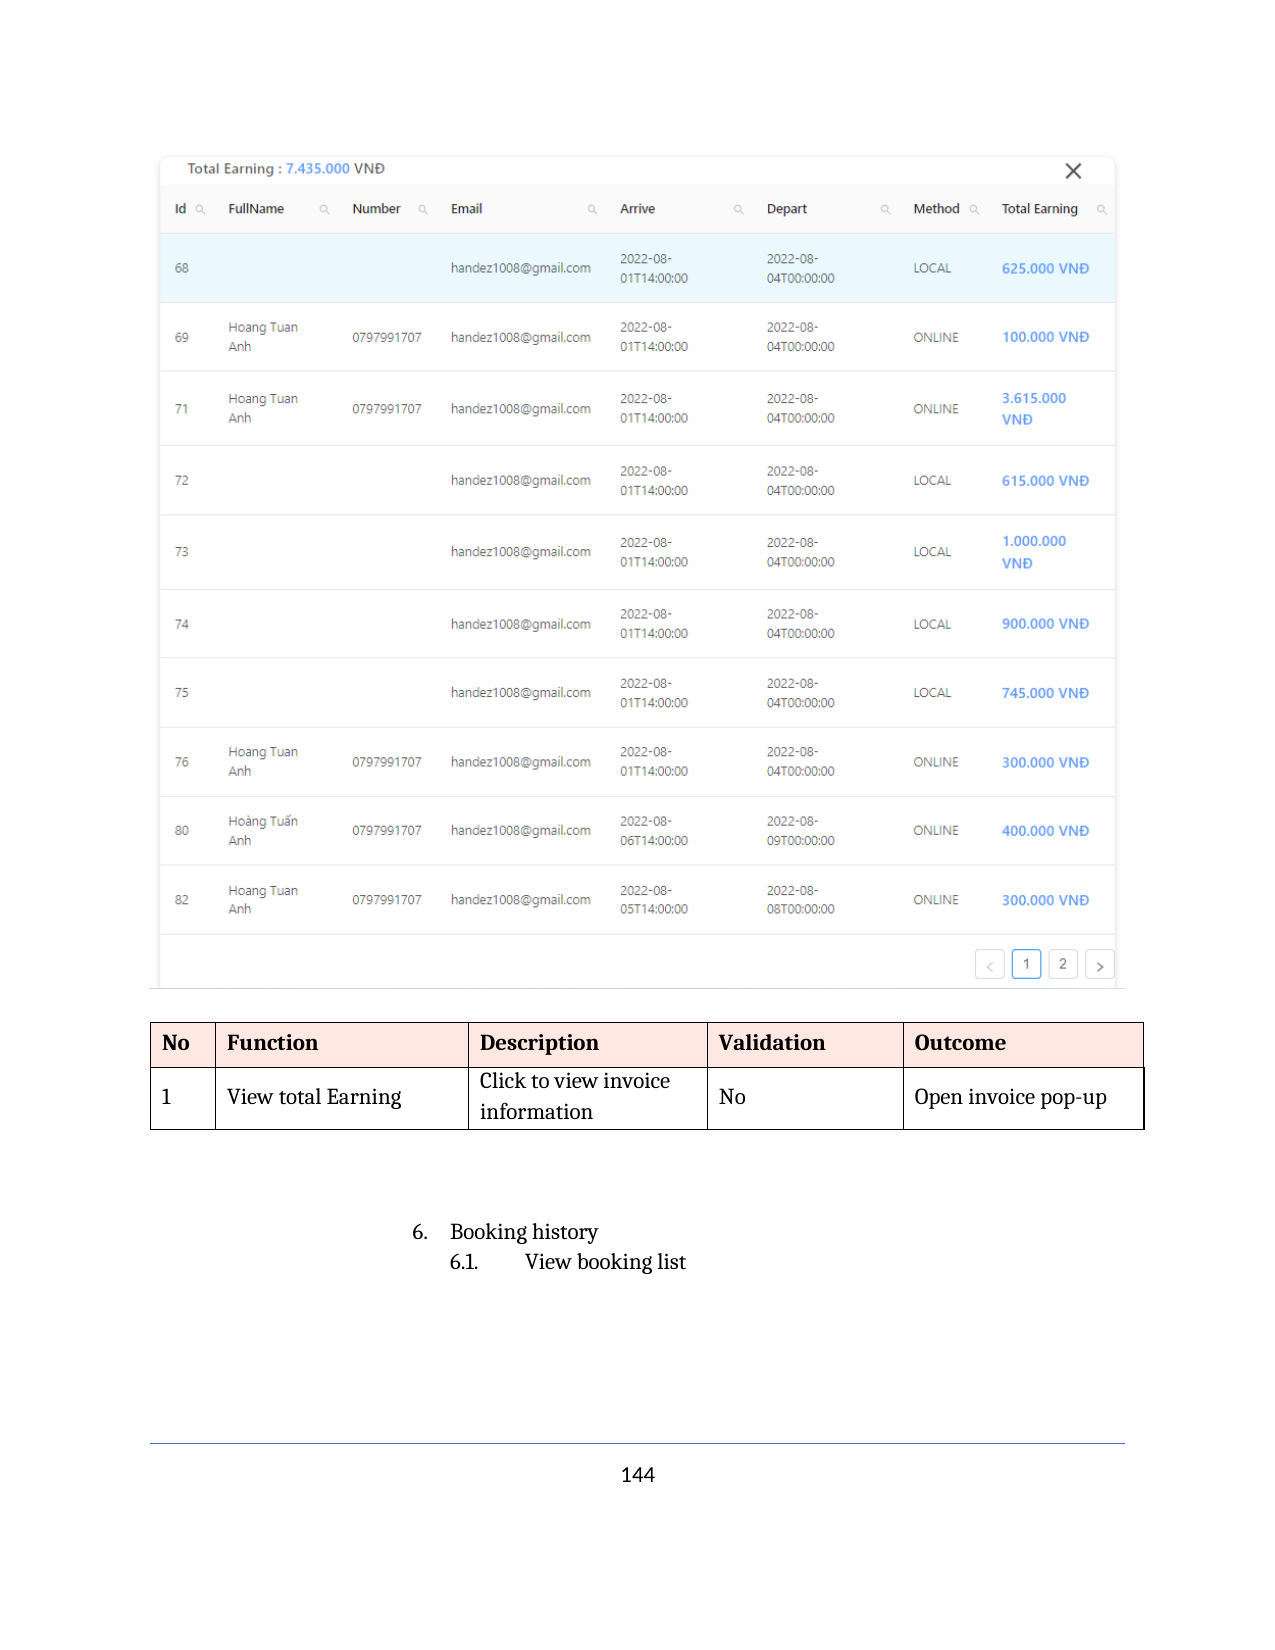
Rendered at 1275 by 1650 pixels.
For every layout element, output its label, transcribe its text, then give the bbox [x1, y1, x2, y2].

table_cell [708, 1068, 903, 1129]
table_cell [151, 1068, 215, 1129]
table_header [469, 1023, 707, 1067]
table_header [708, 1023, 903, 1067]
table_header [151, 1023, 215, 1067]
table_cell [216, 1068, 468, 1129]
list Booking history [412, 1219, 1125, 1245]
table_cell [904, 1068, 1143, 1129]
list View booking list [450, 1249, 1125, 1275]
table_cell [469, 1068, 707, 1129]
picture [150, 150, 1125, 989]
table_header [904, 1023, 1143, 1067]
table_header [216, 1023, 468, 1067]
